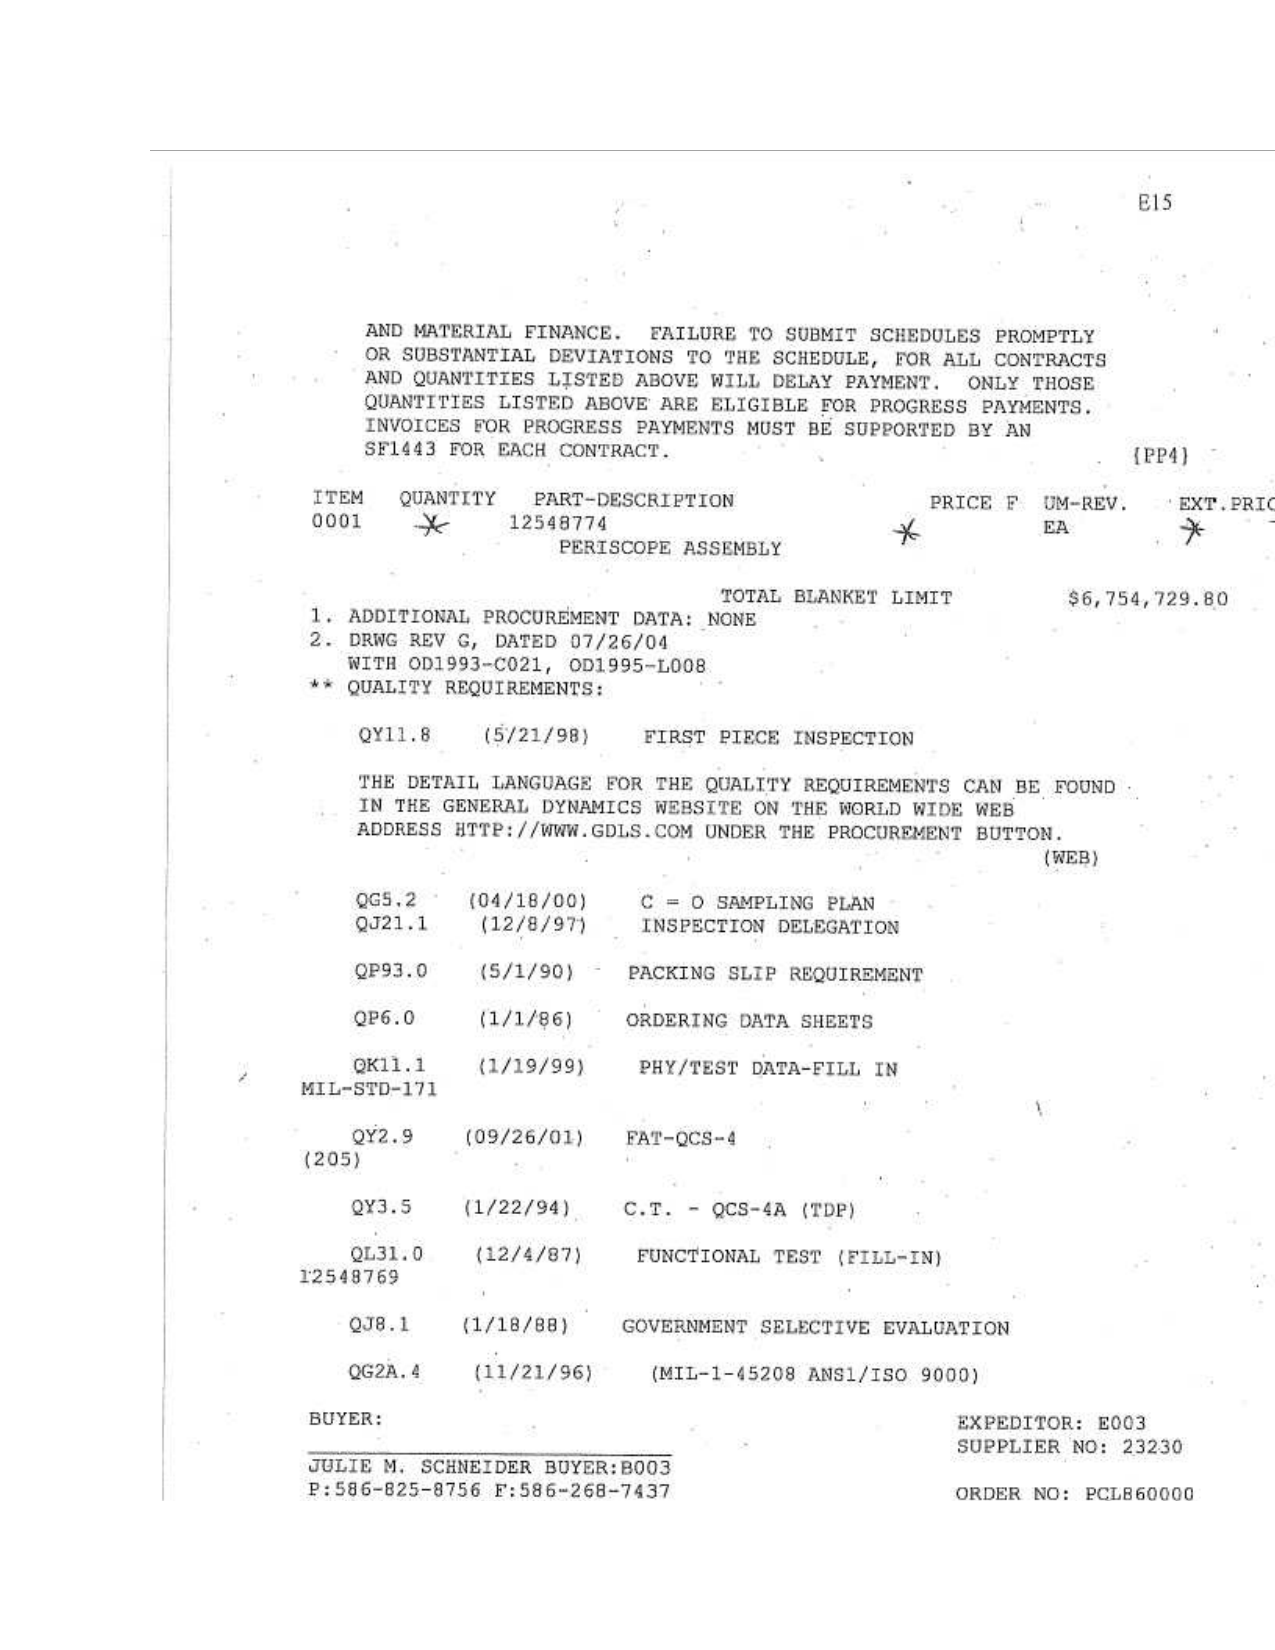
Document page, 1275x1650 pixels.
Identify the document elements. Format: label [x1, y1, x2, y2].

picture [150, 150, 1275, 1501]
